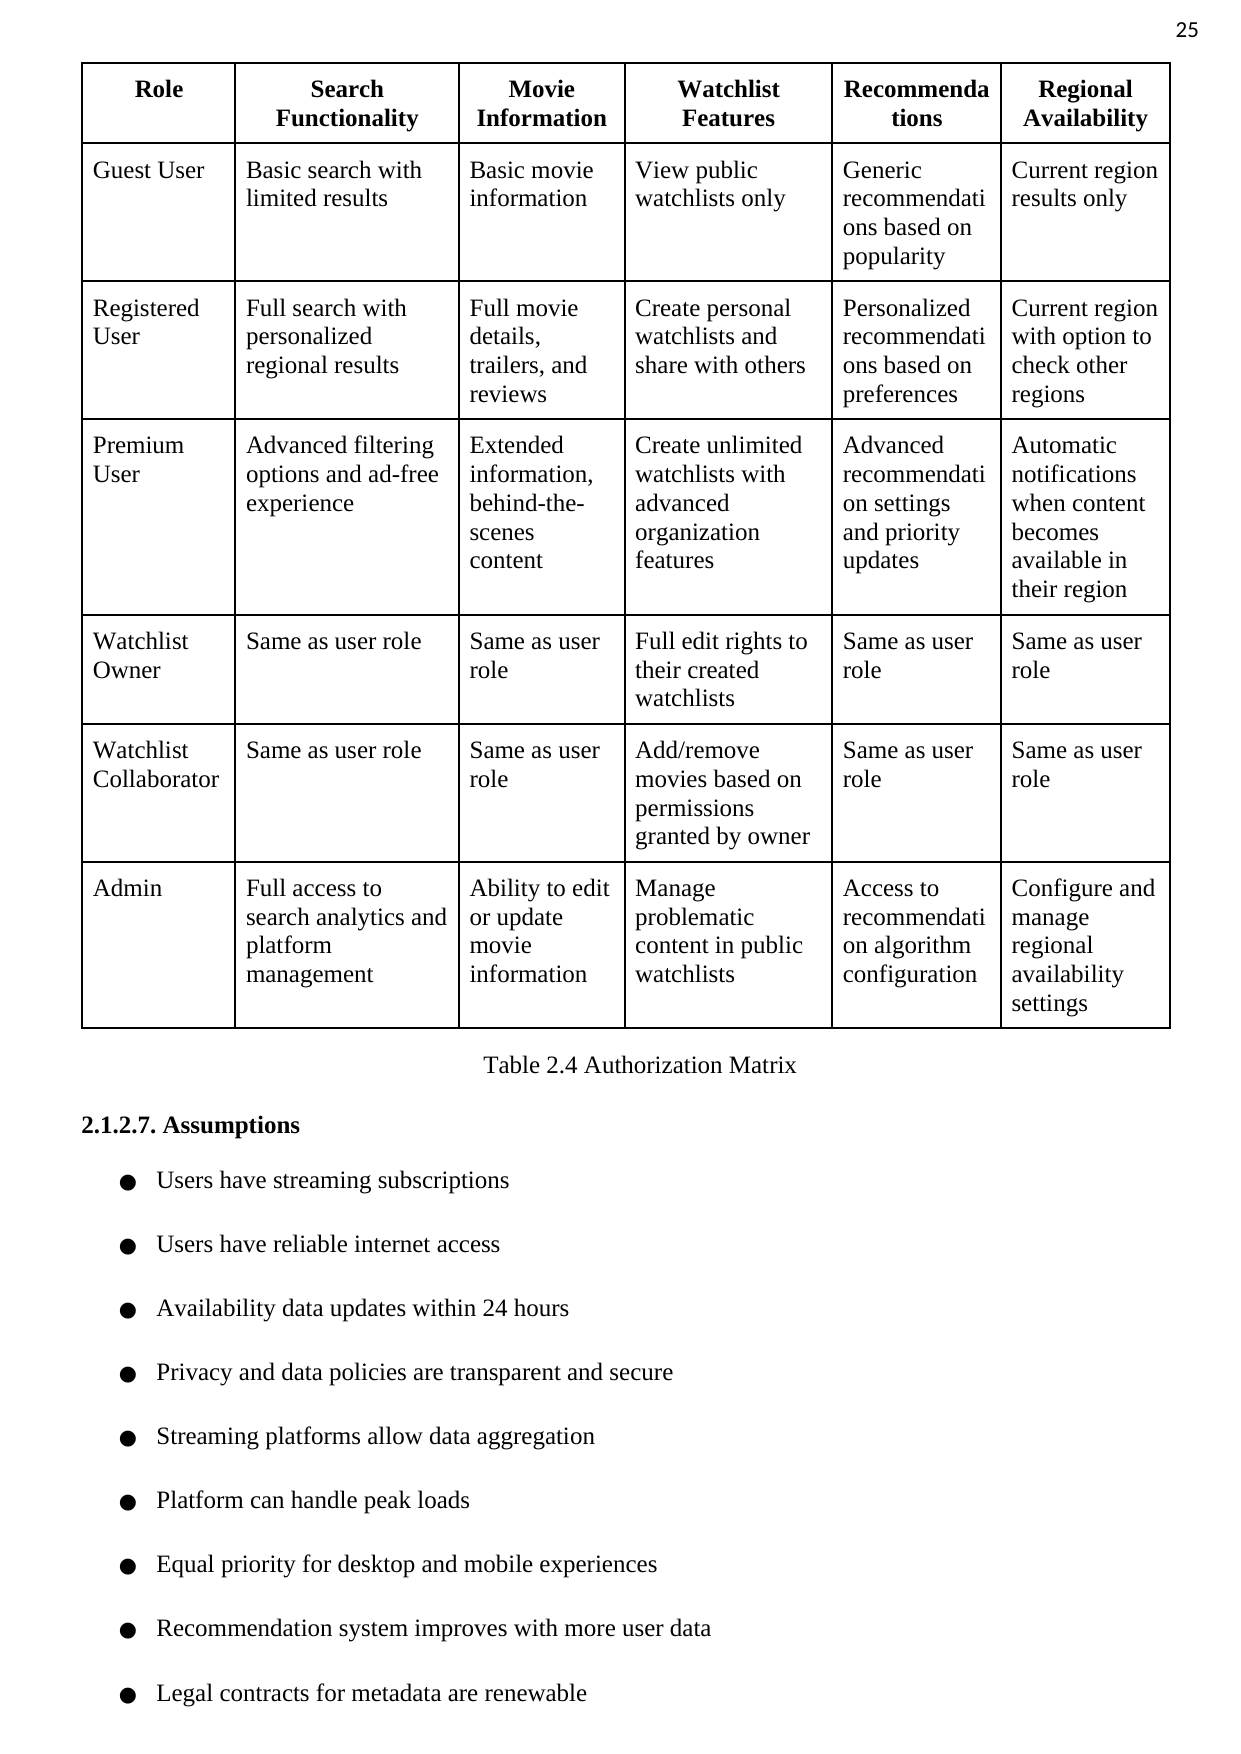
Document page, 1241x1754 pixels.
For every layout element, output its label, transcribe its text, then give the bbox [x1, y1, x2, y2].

list Equal priority for desktop and mobile experiences [119, 1542, 1198, 1585]
table_cell Automatic notifications when content becomes available in their region [1002, 420, 1169, 613]
table_header Search Functionality [236, 64, 458, 142]
list Platform can handle peak loads [119, 1478, 1198, 1521]
table_cell Premium User [83, 420, 234, 613]
table_header Role [83, 64, 234, 142]
table_cell Access to recommendation algorithm configuration [833, 863, 1000, 1027]
table_cell Same as user role [833, 616, 1000, 723]
table_cell Add/remove movies based on permissions granted by owner [626, 725, 831, 861]
list Privacy and data policies are transparent and secure [119, 1350, 1198, 1392]
table_cell View public watchlists only [626, 144, 831, 280]
table_cell Same as user role [1002, 725, 1169, 861]
table_cell Same as user role [1002, 616, 1169, 723]
list Users have reliable internet access [119, 1222, 1198, 1264]
table_header Watchlist Features [626, 64, 831, 142]
table_cell Configure and manage regional availability settings [1002, 863, 1169, 1027]
table_cell Generic recommendations based on popularity [833, 144, 1000, 280]
table_header Regional Availability [1002, 64, 1169, 142]
table_header Movie Information [460, 64, 624, 142]
table_cell Same as user role [460, 725, 624, 861]
list Availability data updates within 24 hours [119, 1286, 1198, 1328]
table_cell Current region with option to check other regions [1002, 282, 1169, 418]
table_cell Guest User [83, 144, 234, 280]
table_cell Admin [83, 863, 234, 1027]
table_cell Current region results only [1002, 144, 1169, 280]
table_cell Basic search with limited results [236, 144, 458, 280]
table_cell Extended information, behind-the-scenes content [460, 420, 624, 613]
table_cell Full search with personalized regional results [236, 282, 458, 418]
table_cell Advanced filtering options and ad-free experience [236, 420, 458, 613]
list Legal contracts for metadata are renewable [119, 1670, 1198, 1713]
table_cell Watchlist Owner [83, 616, 234, 723]
table_cell Personalized recommendations based on preferences [833, 282, 1000, 418]
table_cell Watchlist Collaborator [83, 725, 234, 861]
table_cell Full access to search analytics and platform management [236, 863, 458, 1027]
table_cell Same as user role [460, 616, 624, 723]
table_cell Same as user role [236, 725, 458, 861]
table_cell Full movie details, trailers, and reviews [460, 282, 624, 418]
table_cell Basic movie information [460, 144, 624, 280]
table_cell Create personal watchlists and share with others [626, 282, 831, 418]
table_cell Ability to edit or update movie information [460, 863, 624, 1027]
table_cell Full edit rights to their created watchlists [626, 616, 831, 723]
list Streaming platforms allow data aggregation [119, 1414, 1198, 1457]
list Recommendation system improves with more user data [119, 1606, 1198, 1649]
text 2.1.2.7. Assumptions [81, 1110, 1198, 1139]
text Table 2.4 Authorization Matrix [81, 1050, 1198, 1079]
table_cell Registered User [83, 282, 234, 418]
list Users have streaming subscriptions [119, 1158, 1198, 1200]
table_cell Advanced recommendation settings and priority updates [833, 420, 1000, 613]
table_header Recommendations [833, 64, 1000, 142]
table_cell Create unlimited watchlists with advanced organization features [626, 420, 831, 613]
table_cell Manage problematic content in public watchlists [626, 863, 831, 1027]
table_cell Same as user role [833, 725, 1000, 861]
table_cell Same as user role [236, 616, 458, 723]
